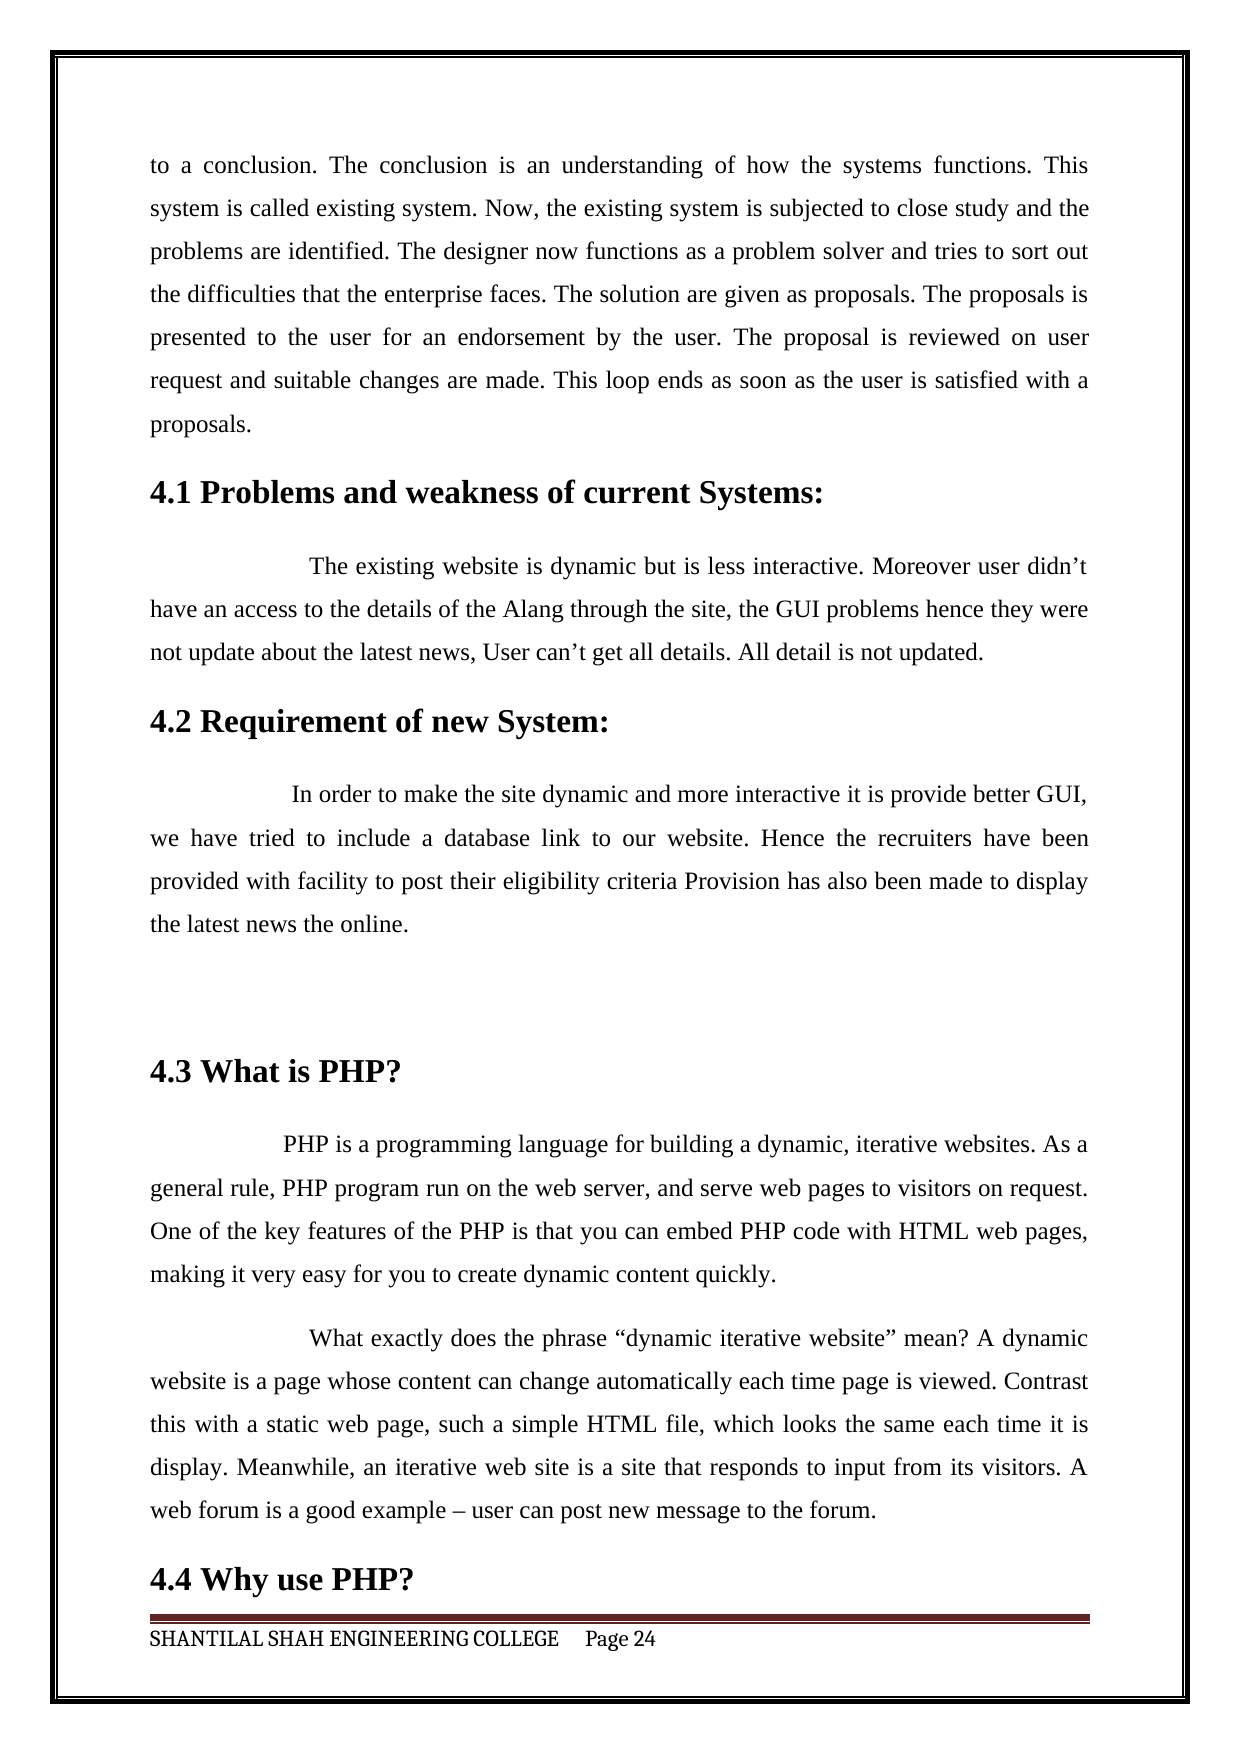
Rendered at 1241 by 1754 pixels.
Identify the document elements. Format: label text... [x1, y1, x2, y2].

text PHP is a programming language for building a dynamic, iterative websites. As a general rule, PHP program run on the web server, and serve web pages to visitors on request. One of the key features of the PHP is that you can embed PHP code with HTML web pages, making it very easy for you to create dynamic content quickly. [150, 1129, 1090, 1288]
text 4.1 Problems and weakness of current Systems: [150, 473, 1090, 511]
text What exactly does the phrase “dynamic iterative website” mean? A dynamic website is a page whose content can change automatically each time page is viewed. Contrast this with a static web page, such a simple HTML file, which looks the same each time it is display. Meanwhile, an iterative web site is a site that responds to input from its visitors. A web forum is a good example – user can post new message to the forum. [150, 1323, 1090, 1524]
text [150, 150, 1090, 437]
text 4.4 Why use PHP? [150, 1559, 1090, 1598]
text In order to make the site dynamic and more interactive it is provide better GUI, we have tried to include a database link to our website. Hence the recruiters have been provided with facility to post their eligibility criteria Provision has also been made to display the latest news the online. [150, 779, 1090, 938]
text 4.2 Requirement of new System: [150, 701, 1090, 739]
text 4.3 What is PHP? [150, 1051, 1090, 1089]
text The existing website is dynamic but is less interactive. Moreover user didn’t have an access to the details of the Alang through the site, the GUI problems hence they were not update about the latest news, User can’t get all details. All detail is not updated. [150, 551, 1090, 666]
